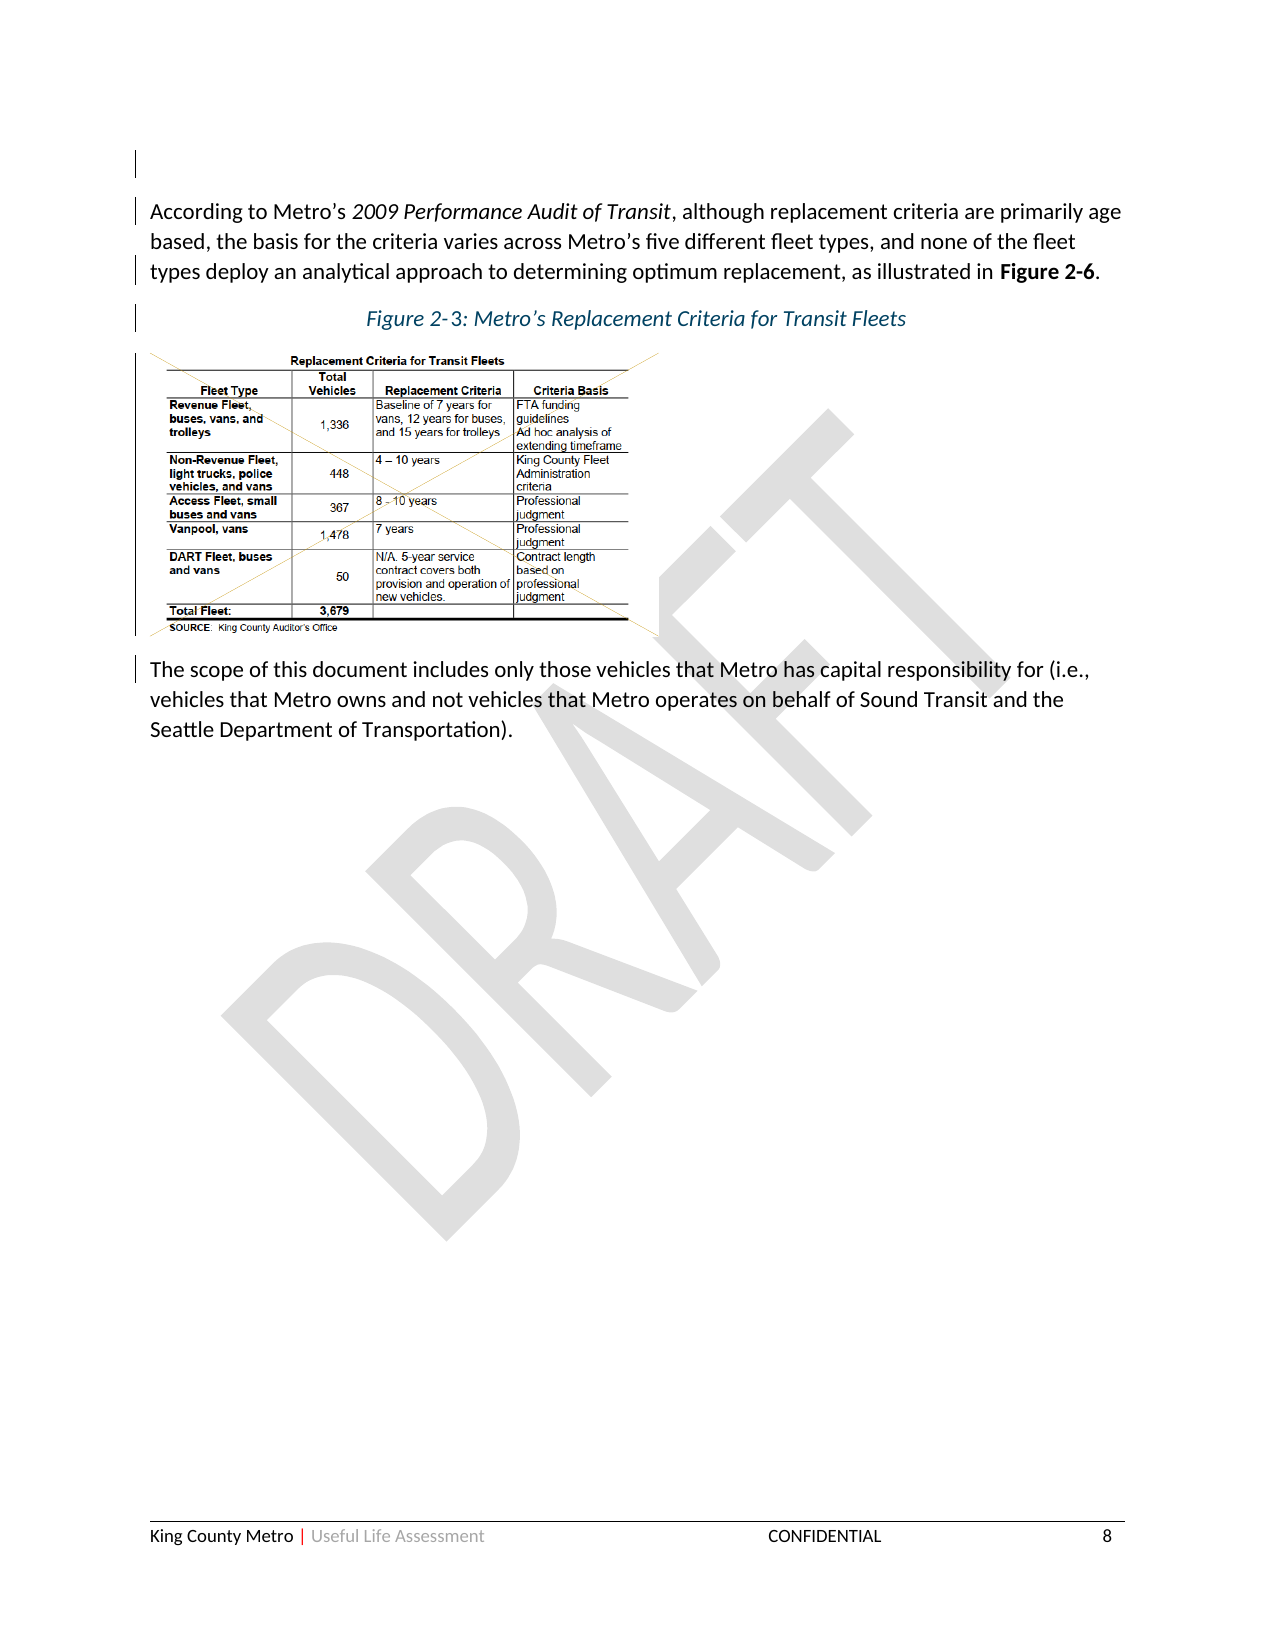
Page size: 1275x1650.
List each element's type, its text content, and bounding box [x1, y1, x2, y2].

picture [406, 354, 659, 635]
picture [150, 354, 402, 635]
picture [151, 496, 657, 637]
picture [152, 353, 656, 494]
text The scope of this document includes only those vehicles that Metro has capital responsibility for (i.e., vehicles that Metro owns and not vehicles that Metro operates on behalf of Sound Transit and the Seattle Department of Transportation). [150, 655, 1125, 744]
